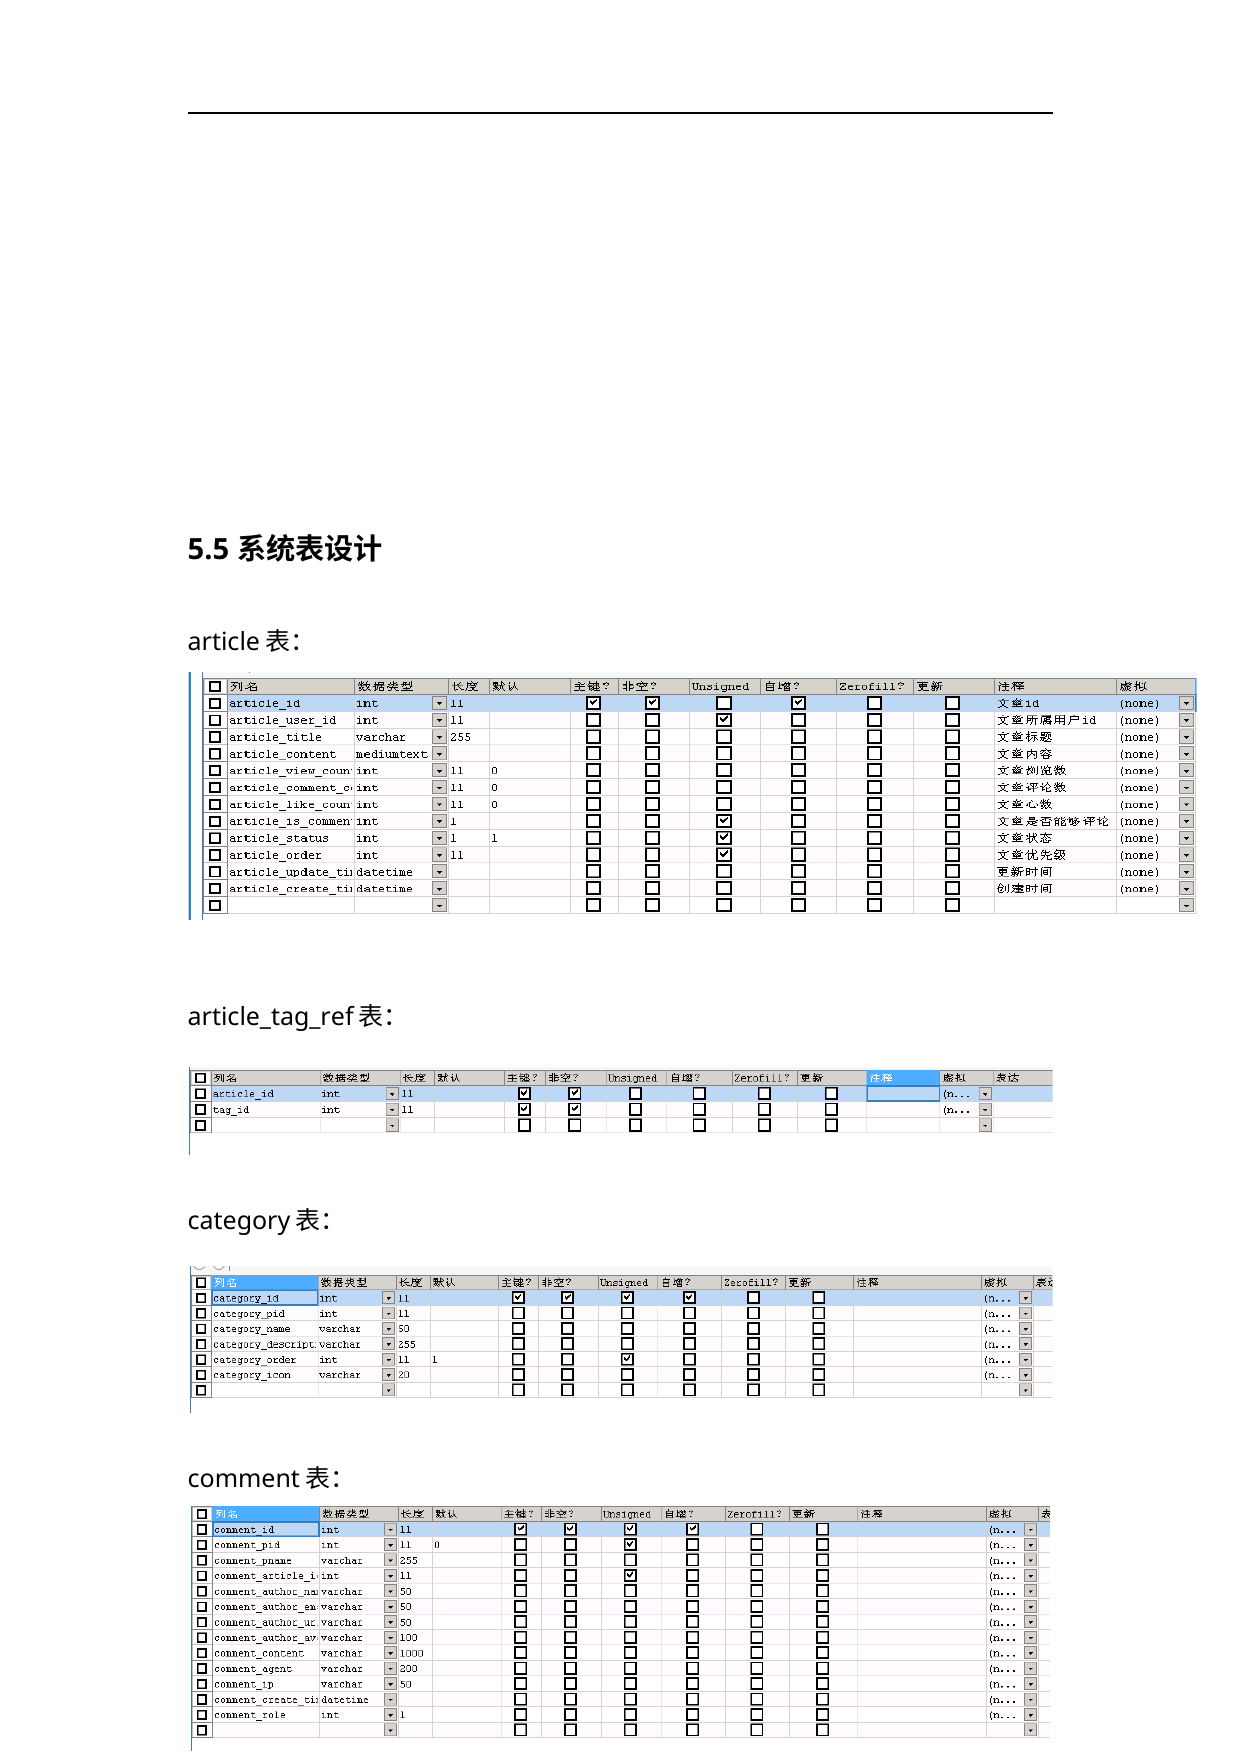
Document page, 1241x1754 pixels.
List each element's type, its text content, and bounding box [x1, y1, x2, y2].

text comment表： [187, 1454, 1053, 1496]
text article表： [187, 617, 1053, 658]
picture [187, 1266, 1053, 1413]
picture [187, 1506, 1050, 1750]
picture [187, 672, 1197, 919]
text article_tag_ref表： [187, 992, 1053, 1033]
picture [187, 1067, 1053, 1155]
text category表： [187, 1196, 1053, 1238]
subtitle 5.5 系统表设计 [187, 514, 1053, 579]
